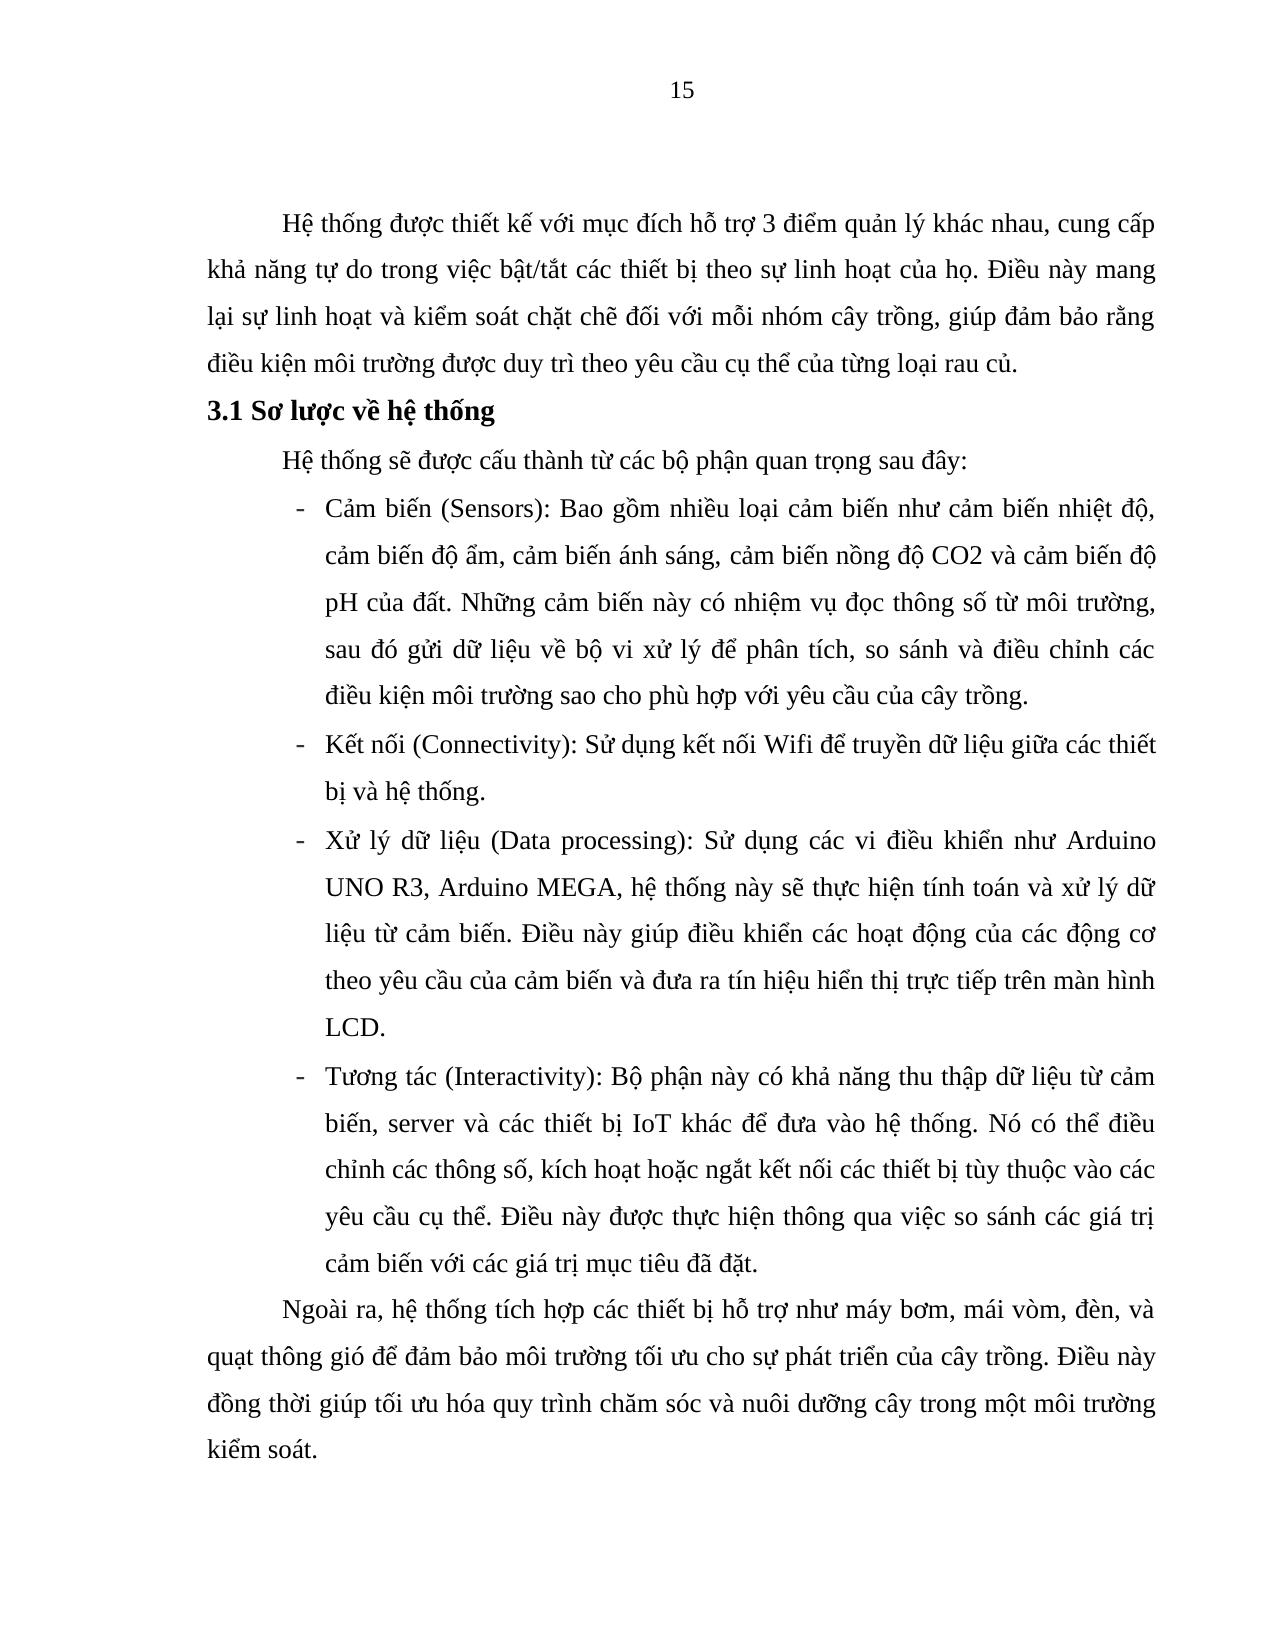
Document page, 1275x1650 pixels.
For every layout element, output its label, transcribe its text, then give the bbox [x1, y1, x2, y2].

list Xử lý dữ liệu (Data processing): Sử dụng các vi điều khiển như Arduino UNO R3, Arduino MEGA, hệ thống này sẽ thực hiện tính toán và xử lý dữ liệu từ cảm biến. Điều này giúp điều khiển các hoạt động của các động cơ theo yêu cầu của cảm biến và đưa ra tín hiệu hiển thị trực tiếp trên màn hình LCD. [295, 822, 1157, 1042]
text Ngoài ra, hệ thống tích hợp các thiết bị hỗ trợ như máy bơm, mái vòm, đèn, và quạt thông gió để đảm bảo môi trường tối ưu cho sự phát triển của cây trồng. Điều này đồng thời giúp tối ưu hóa quy trình chăm sóc và nuôi dưỡng cây trong một môi trường kiểm soát. [207, 1293, 1157, 1464]
list Tương tác (Interactivity): Bộ phận này có khả năng thu thập dữ liệu từ cảm biến, server và các thiết bị IoT khác để đưa vào hệ thống. Nó có thể điều chỉnh các thông số, kích hoạt hoặc ngắt kết nối các thiết bị tùy thuộc vào các yêu cầu cụ thể. Điều này được thực hiện thông qua việc so sánh các giá trị cảm biến với các giá trị mục tiêu đã đặt. [295, 1058, 1157, 1278]
text Hệ thống sẽ được cấu thành từ các bộ phận quan trọng sau đây: [207, 444, 1157, 475]
list Cảm biến (Sensors): Bao gồm nhiều loại cảm biến như cảm biến nhiệt độ, cảm biến độ ẩm, cảm biến ánh sáng, cảm biến nồng độ CO2 và cảm biến độ pH của đất. Những cảm biến này có nhiệm vụ đọc thông số từ môi trường, sau đó gửi dữ liệu về bộ vi xử lý để phân tích, so sánh và điều chỉnh các điều kiện môi trường sao cho phù hợp với yêu cầu của cây trồng. [295, 490, 1157, 711]
text Hệ thống được thiết kế với mục đích hỗ trợ 3 điểm quản lý khác nhau, cung cấp khả năng tự do trong việc bật/tắt các thiết bị theo sự linh hoạt của họ. Điều này mang lại sự linh hoạt và kiểm soát chặt chẽ đối với mỗi nhóm cây trồng, giúp đảm bảo rằng điều kiện môi trường được duy trì theo yêu cầu cụ thể của từng loại rau củ. [207, 207, 1157, 378]
text 3.1 Sơ lược về hệ thống [207, 393, 1157, 427]
list Kết nối (Connectivity): Sử dụng kết nối Wifi để truyền dữ liệu giữa các thiết bị và hệ thống. [295, 726, 1157, 806]
